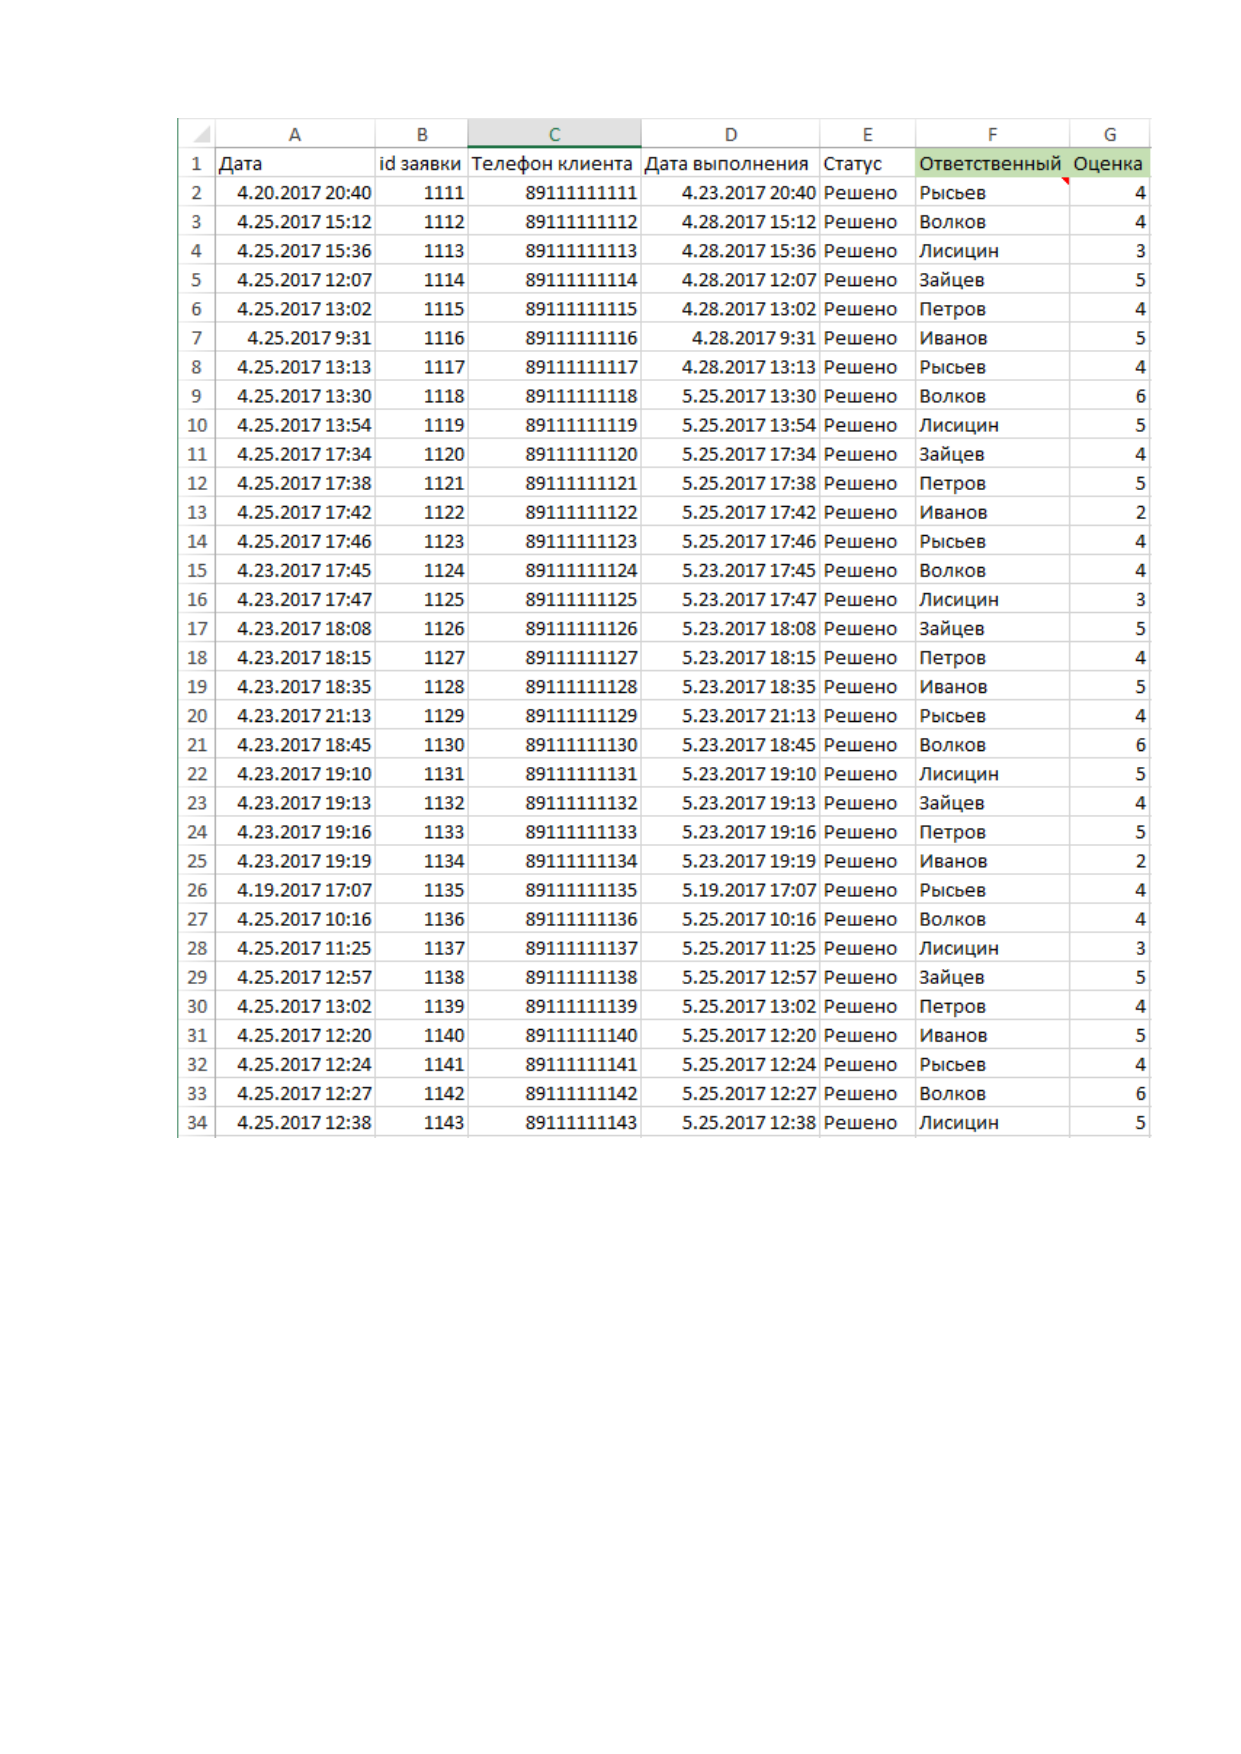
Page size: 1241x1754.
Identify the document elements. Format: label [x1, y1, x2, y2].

picture [177, 118, 1152, 1138]
